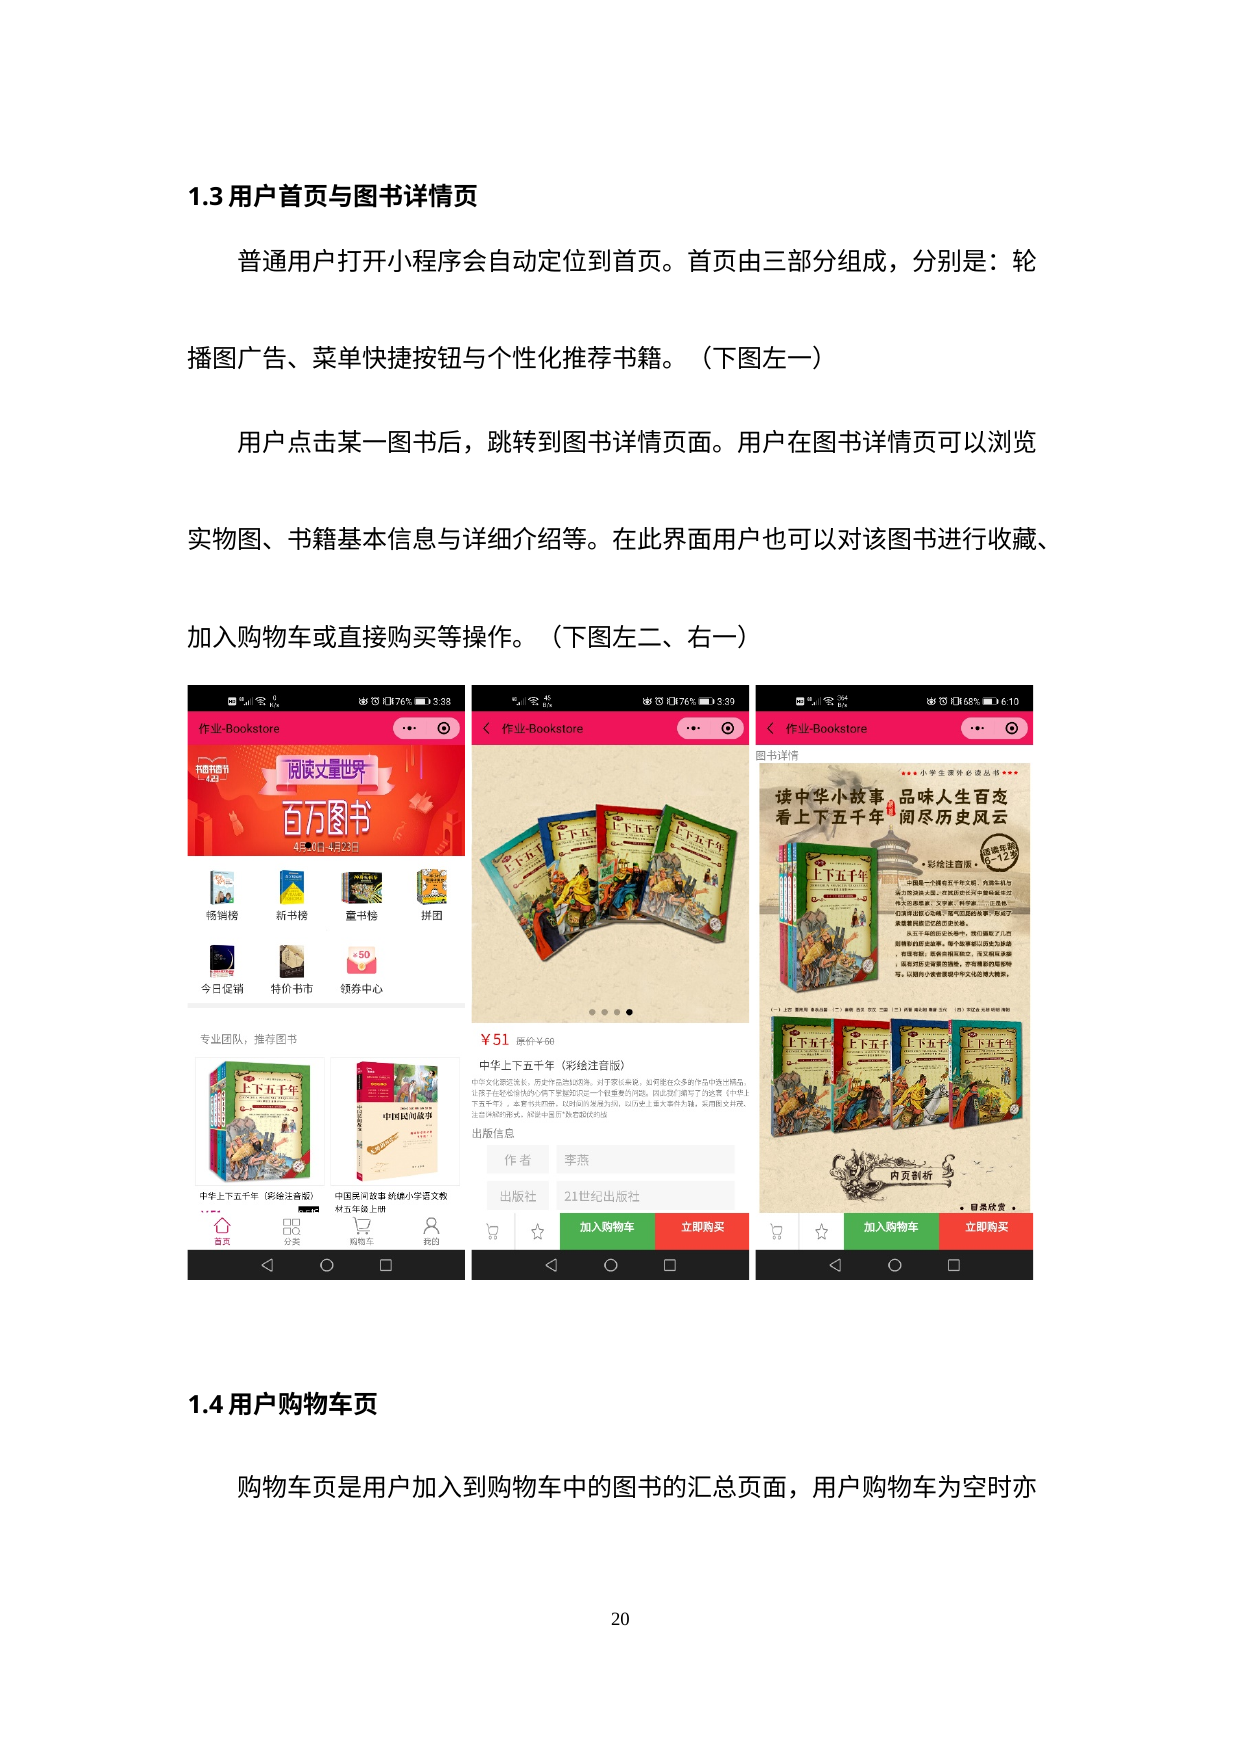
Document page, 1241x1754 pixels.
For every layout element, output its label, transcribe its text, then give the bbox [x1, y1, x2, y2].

text 1.4用户购物车页 [187, 1370, 1053, 1435]
text 用户点击某一图书后，跳转到图书详情页面。用户在图书详情页可以浏览实物图、书籍基本信息与详细介绍等。在此界面用户也可以对该图书进行收藏、加入购物车或直接购买等操作。（下图左二、右一） [187, 408, 1053, 668]
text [187, 1453, 1053, 1518]
picture [755, 685, 1034, 1280]
picture [471, 685, 750, 1280]
picture [187, 685, 465, 1280]
text 普通用户打开小程序会自动定位到首页。首页由三部分组成，分别是：轮播图广告、菜单快捷按钮与个性化推荐书籍。（下图左一） [187, 227, 1053, 389]
text 1.3用户首页与图书详情页 [187, 162, 1053, 227]
